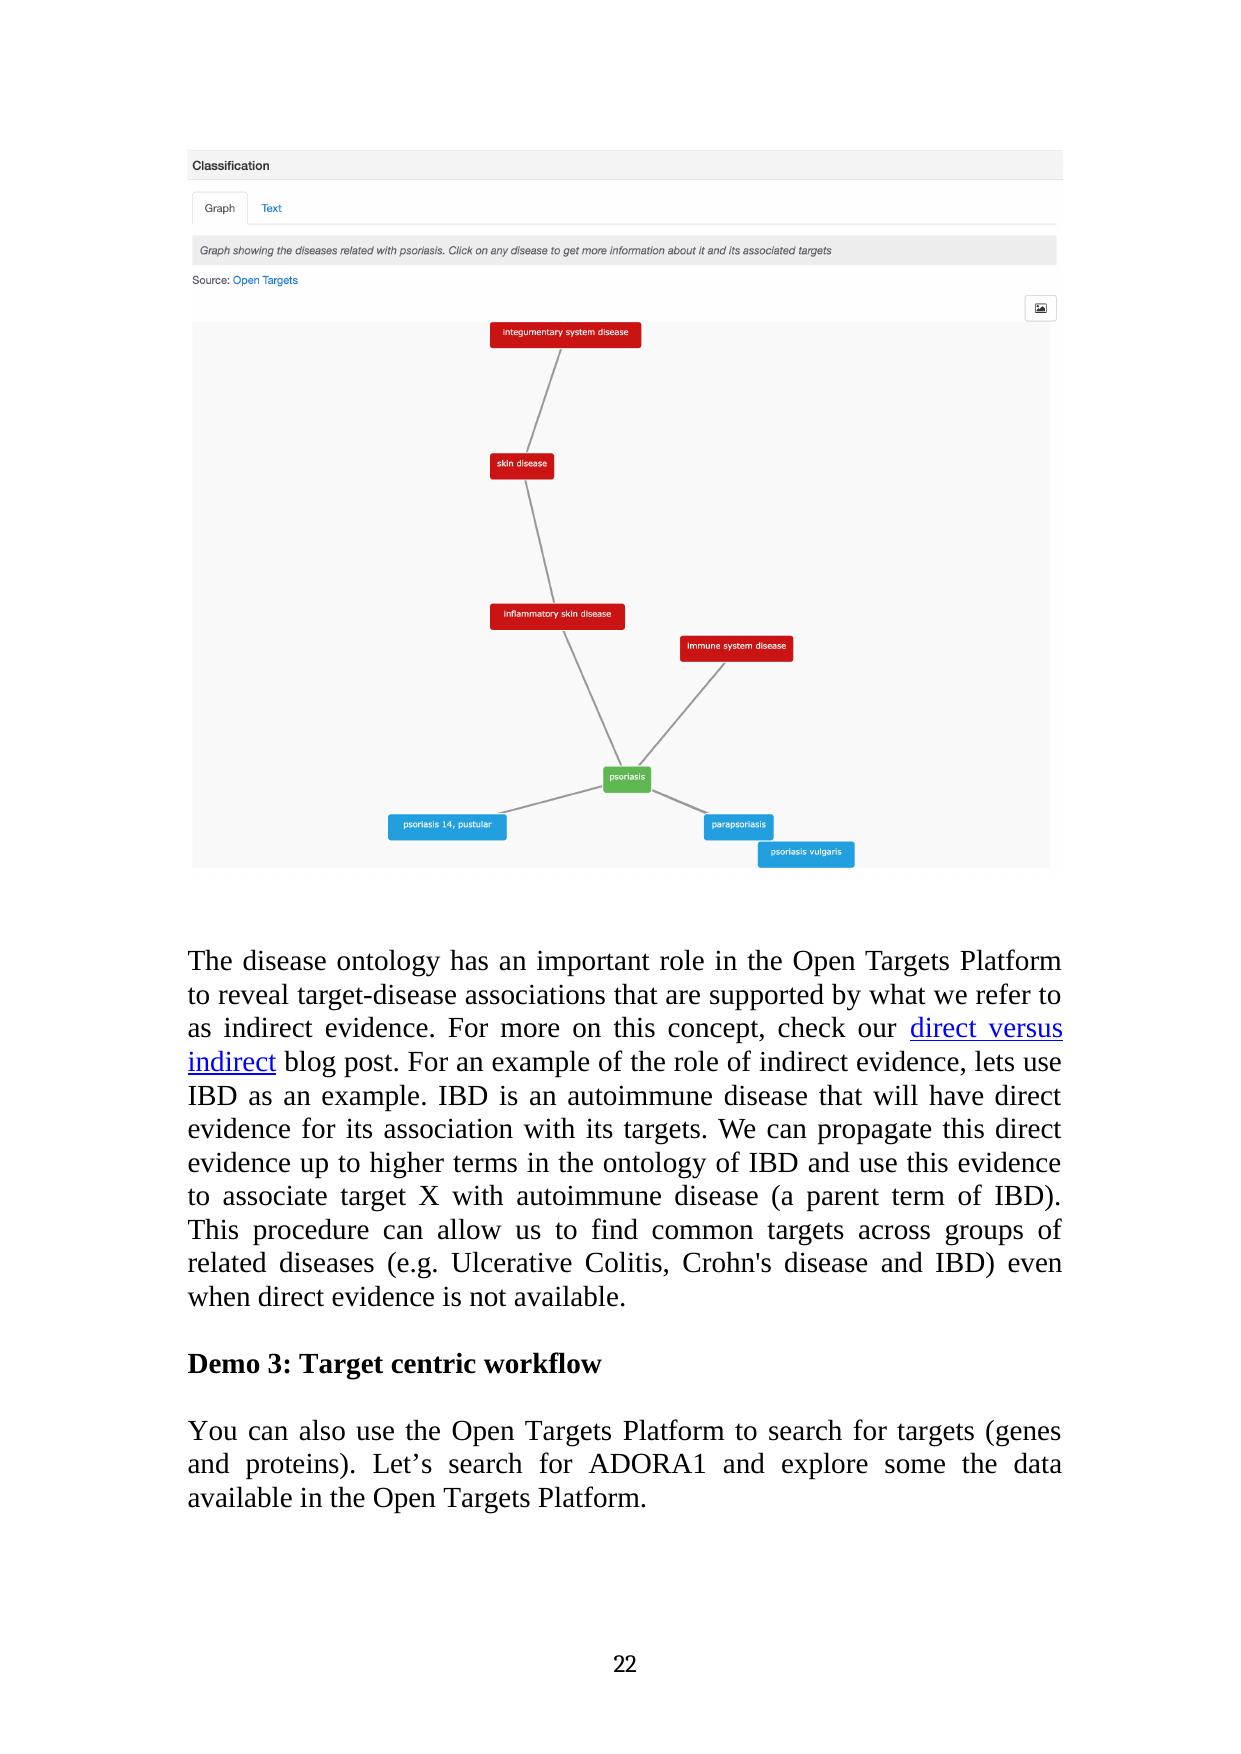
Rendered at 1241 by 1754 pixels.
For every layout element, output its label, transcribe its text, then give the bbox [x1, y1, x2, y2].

text The disease ontology has an important role in the Open Targets Platform to reveal target-disease associations that are supported by what we refer to as indirect evidence. For more on this concept, check our direct versus indirect blog post. For an example of the role of indirect evidence, lets use IBD as an example. IBD is an autoimmune disease that will have direct evidence for its association with its targets. We can propagate this direct evidence up to higher terms in the ontology of IBD and use this evidence to associate target X with autoimmune disease (a parent term of IBD). This procedure can allow us to find common targets across groups of related diseases (e.g. Ulcerative Colitis, Crohn's disease and IBD) even when direct evidence is not available. [187, 943, 1063, 1312]
subtitle Demo 3: Target centric workflow [187, 1346, 1063, 1379]
picture [187, 150, 1064, 877]
text You can also use the Open Targets Platform to search for targets (genes and proteins). Let’s search for ADORA1 and explore some the data available in the Open Targets Platform. [187, 1413, 1063, 1514]
